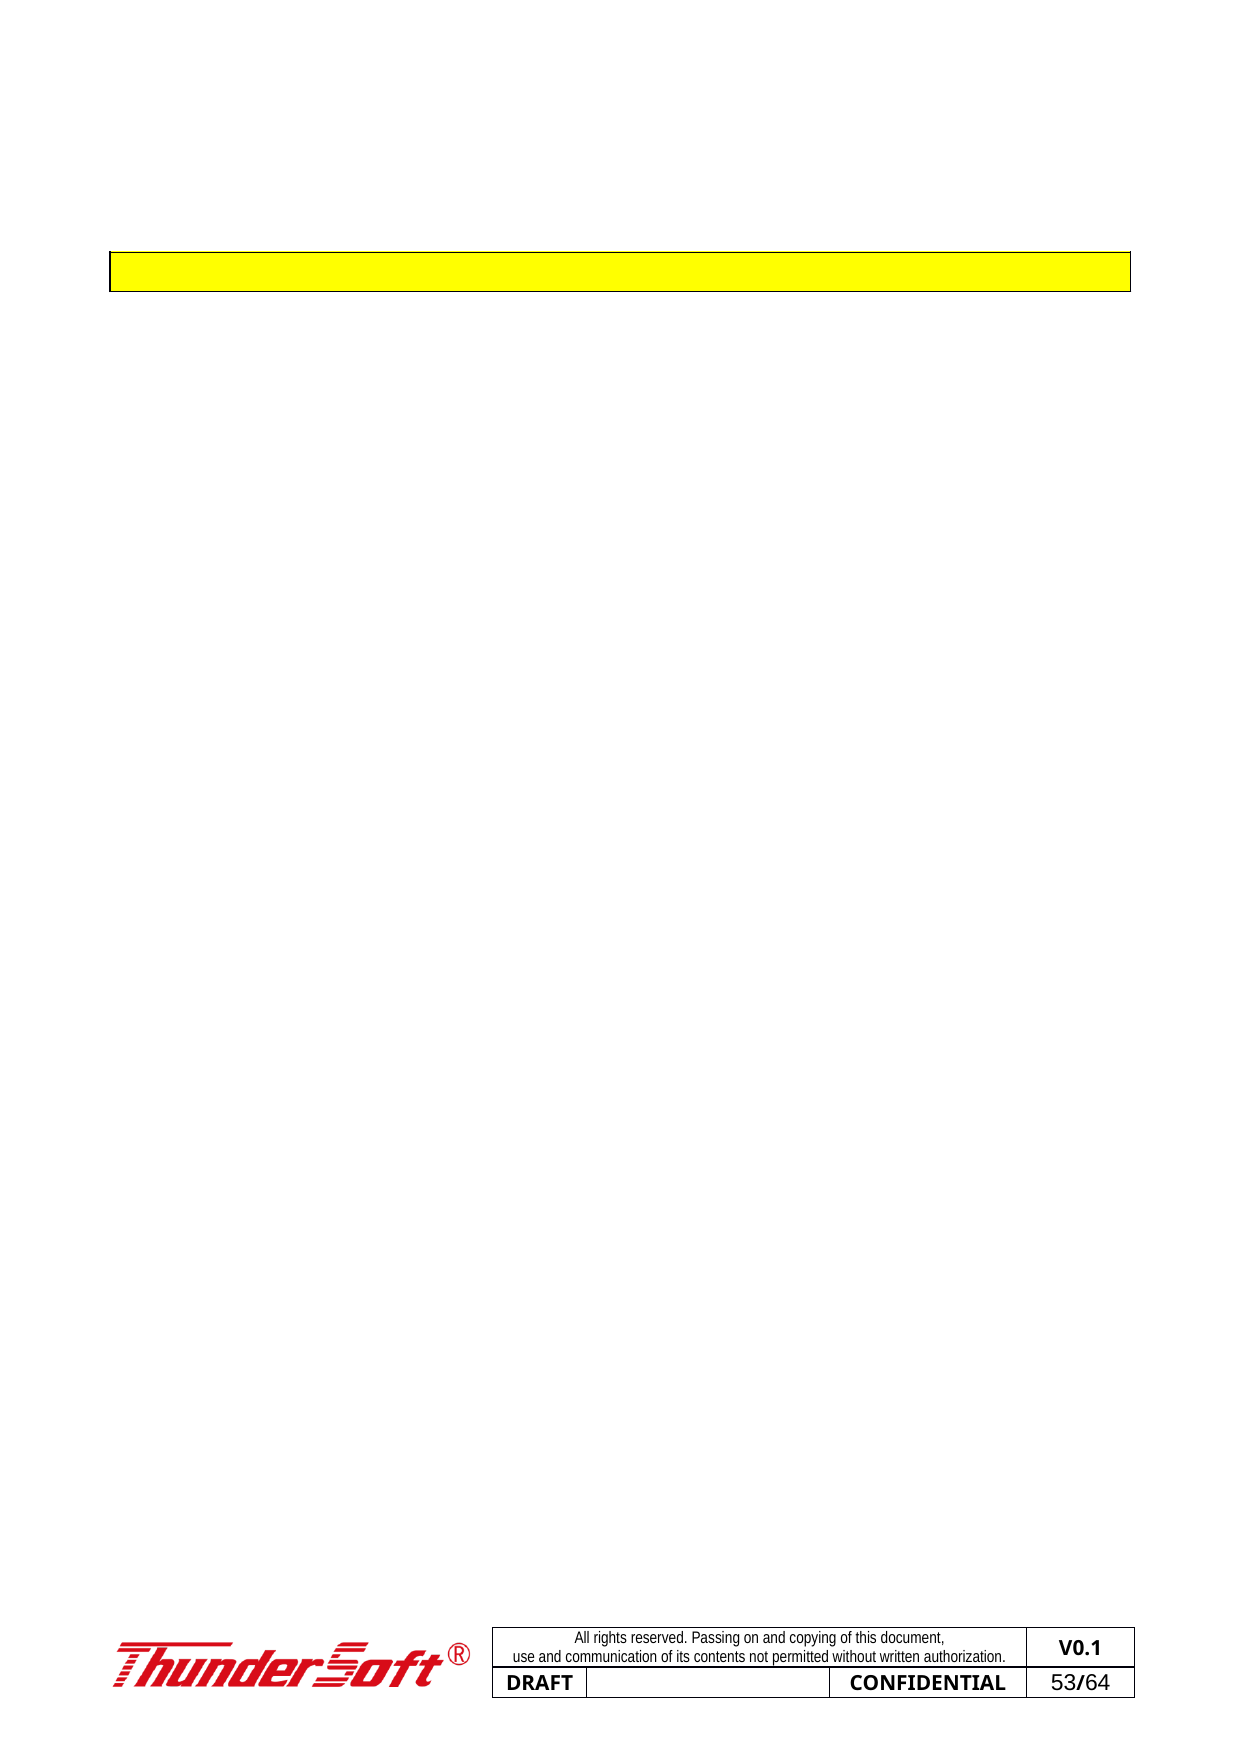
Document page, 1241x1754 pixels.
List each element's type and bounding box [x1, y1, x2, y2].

picture [112, 1638, 480, 1687]
